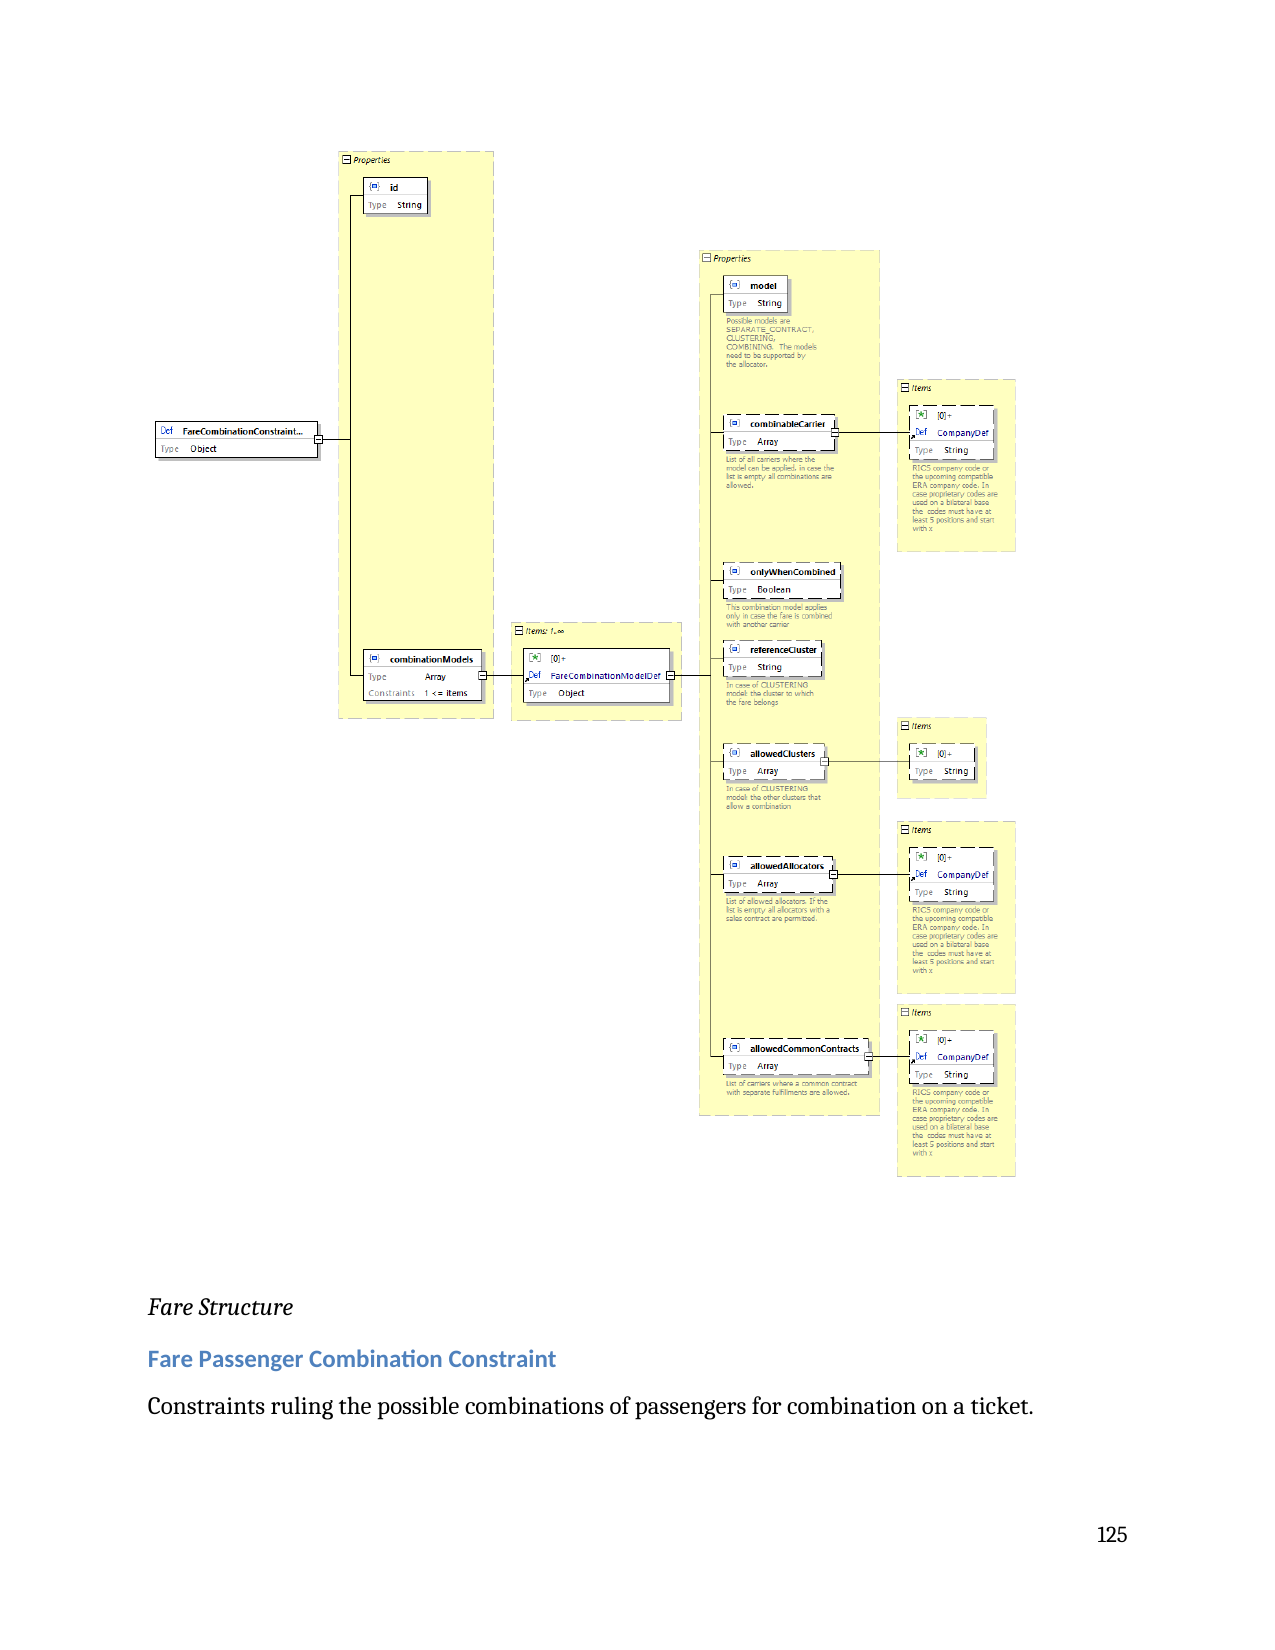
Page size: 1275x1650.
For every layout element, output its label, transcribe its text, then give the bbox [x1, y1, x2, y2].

picture [147, 147, 1023, 1273]
text Fare Structure [148, 1293, 1127, 1322]
text Constraints ruling the possible combinations of passengers for combination on a ticket. [148, 1392, 1127, 1421]
subtitle Fare Passenger Combination Constraint [148, 1343, 1127, 1373]
